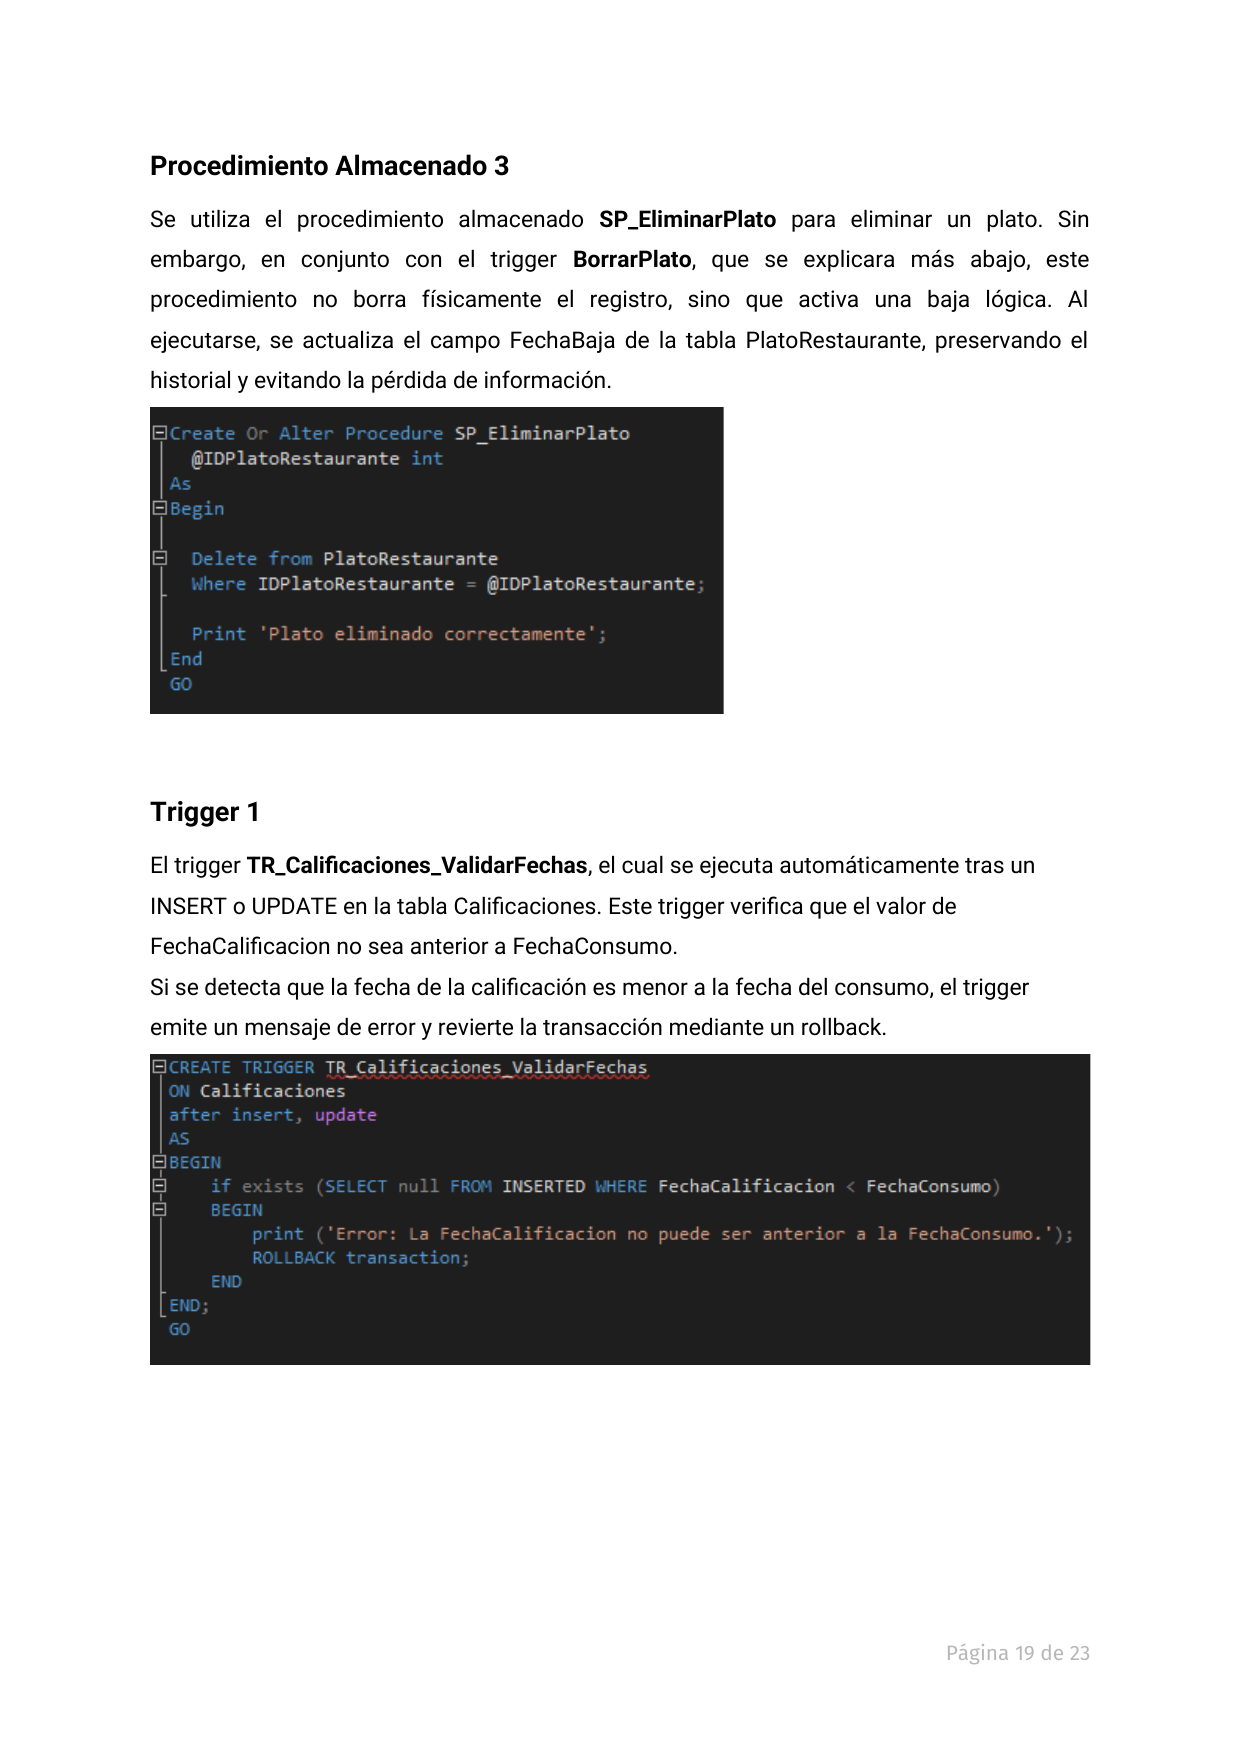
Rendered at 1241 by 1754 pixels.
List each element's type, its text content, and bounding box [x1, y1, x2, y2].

picture [150, 407, 724, 714]
subtitle Trigger 1 [150, 797, 1090, 828]
text El trigger TR_Calificaciones_ValidarFechas, el cual se ejecuta automáticamente tras un INSERT o UPDATE en la tabla Calificaciones. Este trigger verifica que el valor de FechaCalificacion no sea anterior a FechaConsumo. Si se detecta que la fecha de la calificación es menor a la fecha del consumo, el trigger emite un mensaje de error y revierte la transacción mediante un rollback. [150, 853, 1090, 1041]
subtitle Procedimiento Almacenado 3 [150, 150, 1090, 182]
picture [150, 1054, 1091, 1365]
text Se utiliza el procedimiento almacenado SP_EliminarPlato para eliminar un plato. Sin embargo, en conjunto con el trigger BorrarPlato, que se explicara más abajo, este procedimiento no borra físicamente el registro, sino que activa una baja lógica. Al ejecutarse, se actualiza el campo FechaBaja de la tabla PlatoRestaurante, preservando el historial y evitando la pérdida de información. [150, 206, 1090, 394]
